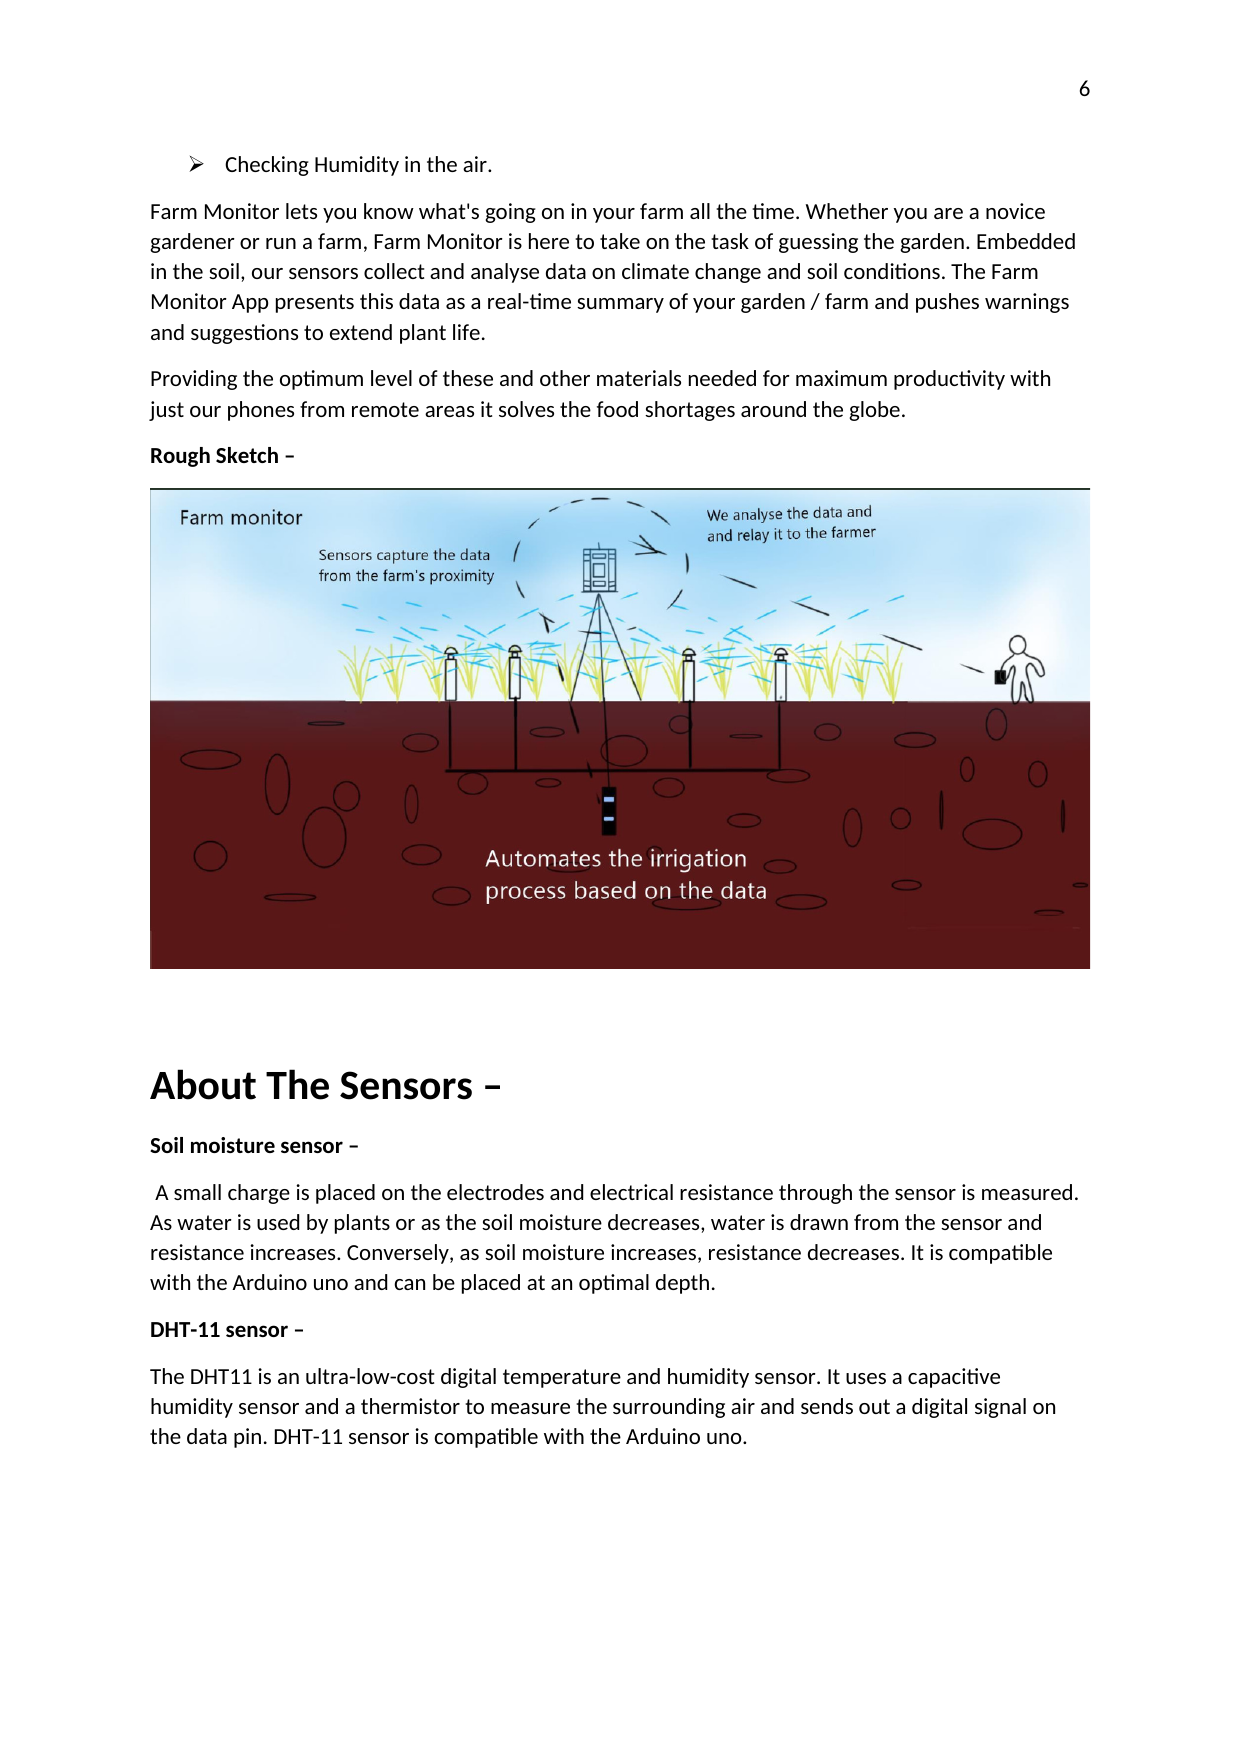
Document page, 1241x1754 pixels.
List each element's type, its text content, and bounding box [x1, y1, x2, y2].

text Rough Sketch – [150, 442, 1090, 470]
text Soil moisture sensor – [150, 1131, 1090, 1159]
list Checking Humidity in the air. [187, 150, 1090, 178]
text A small charge is placed on the electrodes and electrical resistance through the sensor is measured. As water is used by plants or as the soil moisture decreases, water is drawn from the sensor and resistance increases. Conversely, as soil moisture increases, resistance decreases. It is compatible with the Arduino uno and can be placed at an optimal depth. [150, 1178, 1090, 1296]
text DHT-11 sensor – [150, 1315, 1090, 1343]
text Farm Monitor lets you know what's going on in your farm all the time. Whether you are a novice gardener or run a farm, Farm Monitor is here to take on the task of guessing the garden. Embedded in the soil, our sensors collect and analyse data on climate change and soil conditions. The Farm Monitor App presents this data as a real-time summary of your garden / farm and pushes warnings and suggestions to extend plant life. [150, 197, 1090, 346]
text About The Sensors – [150, 1059, 1090, 1110]
text The DHT11 is an ultra-low-cost digital temperature and humidity sensor. It uses a capacitive humidity sensor and a thermistor to measure the surrounding air and sends out a digital signal on the data pin. DHT-11 sensor is compatible with the Arduino uno. [150, 1362, 1090, 1451]
text Providing the optimum level of these and other materials needed for maximum productivity with just our phones from remote areas it solves the food shortages around the globe. [150, 364, 1090, 423]
picture [150, 488, 1091, 969]
